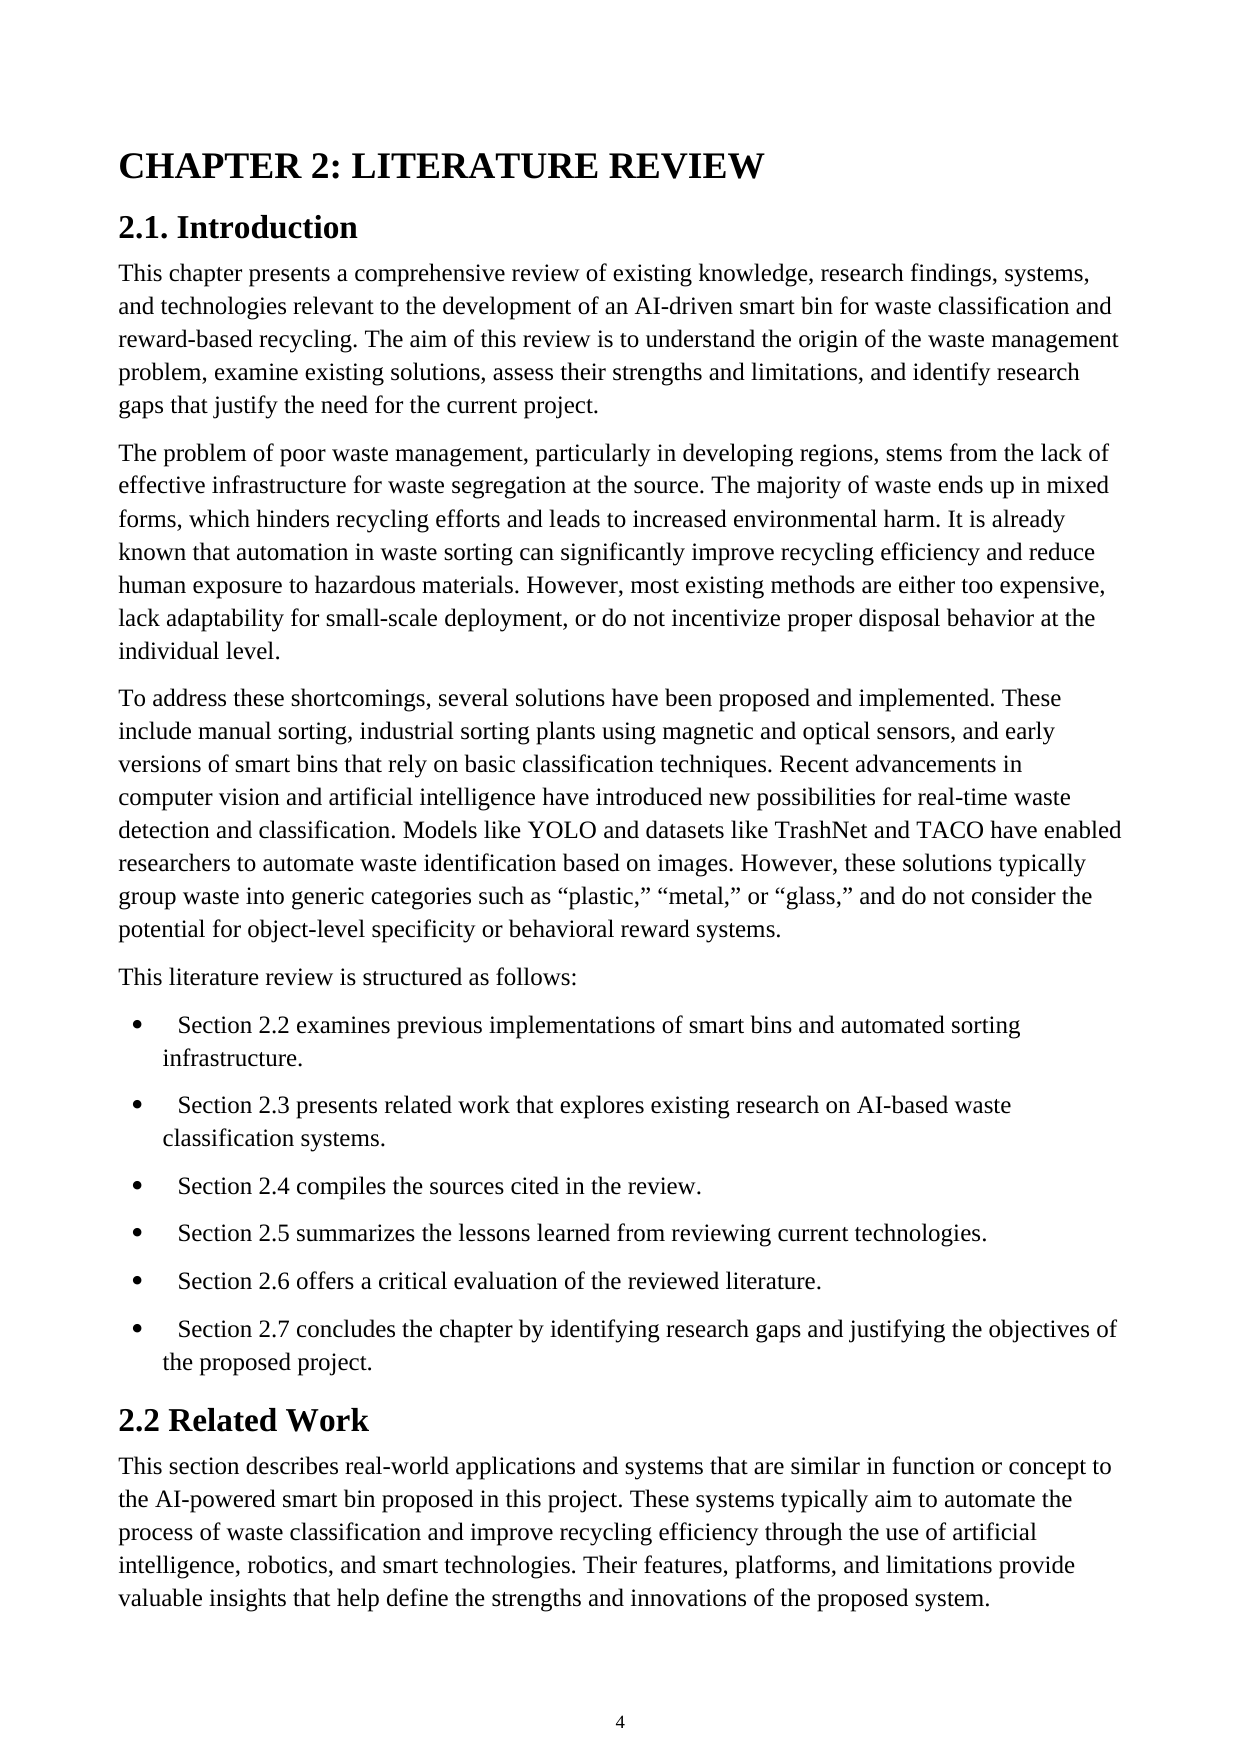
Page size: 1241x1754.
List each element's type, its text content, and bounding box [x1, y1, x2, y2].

text To address these shortcomings, several solutions have been proposed and implemented. These include manual sorting, industrial sorting plants using magnetic and optical sensors, and early versions of smart bins that rely on basic classification techniques. Recent advancements in computer vision and artificial intelligence have introduced new possibilities for real-time waste detection and classification. Models like YOLO and datasets like TrashNet and TACO have enabled researchers to automate waste identification based on images. However, these solutions typically group waste into generic categories such as “plastic,” “metal,” or “glass,” and do not consider the potential for object-level specificity or behavioral reward systems. [118, 683, 1122, 943]
list Section 2.4 compiles the sources cited in the review. [133, 1171, 1122, 1200]
list Section 2.3 presents related work that explores existing research on AI-based waste classification systems. [133, 1090, 1122, 1152]
subtitle 2.2 Related Work [118, 1401, 1122, 1439]
subtitle Chapter 2: Literature Review [118, 143, 1122, 186]
list Section 2.5 summarizes the lessons learned from reviewing current technologies. [133, 1218, 1122, 1247]
list Section 2.2 examines previous implementations of smart bins and automated sorting infrastructure. [133, 1010, 1122, 1071]
list Section 2.7 concludes the chapter by identifying research gaps and justifying the objectives of the proposed project. [133, 1314, 1122, 1376]
text This section describes real-world applications and systems that are similar in function or concept to the AI-powered smart bin proposed in this project. These systems typically aim to automate the process of waste classification and improve recycling efficiency through the use of artificial intelligence, robotics, and smart technologies. Their features, platforms, and limitations provide valuable insights that help define the strengths and innovations of the proposed system. [118, 1451, 1122, 1612]
list Section 2.6 offers a critical evaluation of the reviewed literature. [133, 1266, 1122, 1295]
text This chapter presents a comprehensive review of existing knowledge, research findings, systems, and technologies relevant to the development of an AI-driven smart bin for waste classification and reward-based recycling. The aim of this review is to understand the origin of the waste management problem, examine existing solutions, assess their strengths and limitations, and identify research gaps that justify the need for the current project. [118, 258, 1122, 419]
subtitle 2.1. Introduction [118, 207, 1122, 245]
text This literature review is structured as follows: [118, 962, 1122, 991]
text The problem of poor waste management, particularly in developing regions, stems from the lack of effective infrastructure for waste segregation at the source. The majority of waste ends up in mixed forms, which hinders recycling efforts and leads to increased environmental harm. It is already known that automation in waste sorting can significantly improve recycling efficiency and reduce human exposure to hazardous materials. However, most existing methods are either too expensive, lack adaptability for small-scale deployment, or do not incentivize proper disposal behavior at the individual level. [118, 438, 1122, 664]
